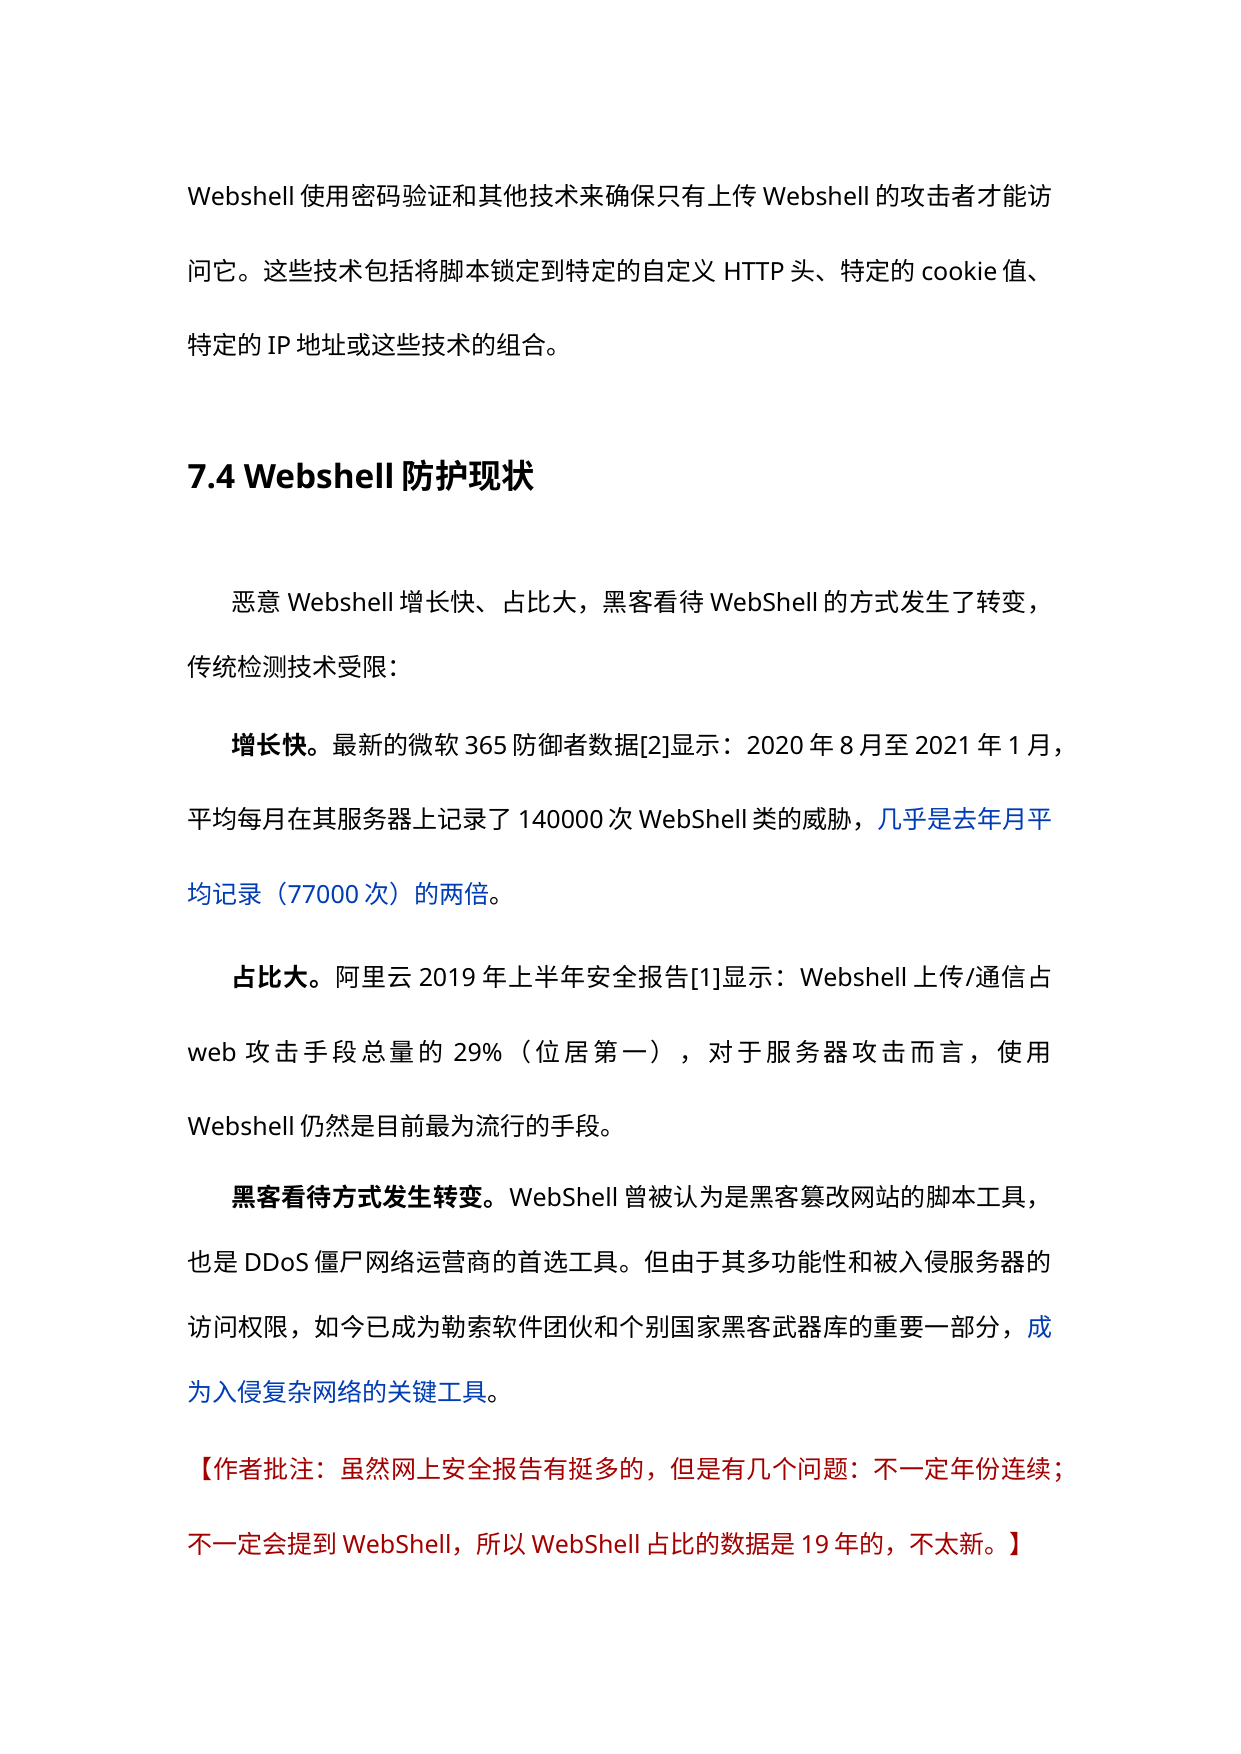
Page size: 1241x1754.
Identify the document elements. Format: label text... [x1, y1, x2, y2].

text 恶意Webshell增长快、占比大，黑客看待WebShell的方式发生了转变，传统检测技术受限： [187, 568, 1053, 698]
subtitle 7.4 Webshell防护现状 [187, 441, 1053, 506]
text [187, 162, 1053, 376]
text 黑客看待方式发生转变。WebShell曾被认为是黑客篡改网站的脚本工具，也是DDoS僵尸网络运营商的首选工具。但由于其多功能性和被入侵服务器的访问权限，如今已成为勒索软件团伙和个别国家黑客武器库的重要一部分，成为入侵复杂网络的关键工具。 [187, 1163, 1053, 1423]
text 增长快。最新的微软365防御者数据[2]显示：2020年8月至2021年1月，平均每月在其服务器上记录了140000次WebShell类的威胁，几乎是去年月平均记录（77000次）的两倍。 [187, 711, 1053, 925]
text 占比大。阿里云2019年上半年安全报告[1]显示：Webshell上传/通信占web攻击手段总量的29%（位居第一），对于服务器攻击而言，使用Webshell仍然是目前最为流行的手段。 [187, 943, 1053, 1157]
text 【作者批注：虽然网上安全报告有挺多的，但是有几个问题：不一定年份连续；不一定会提到WebShell，所以WebShell占比的数据是19年的，不太新。】 [187, 1435, 1053, 1575]
